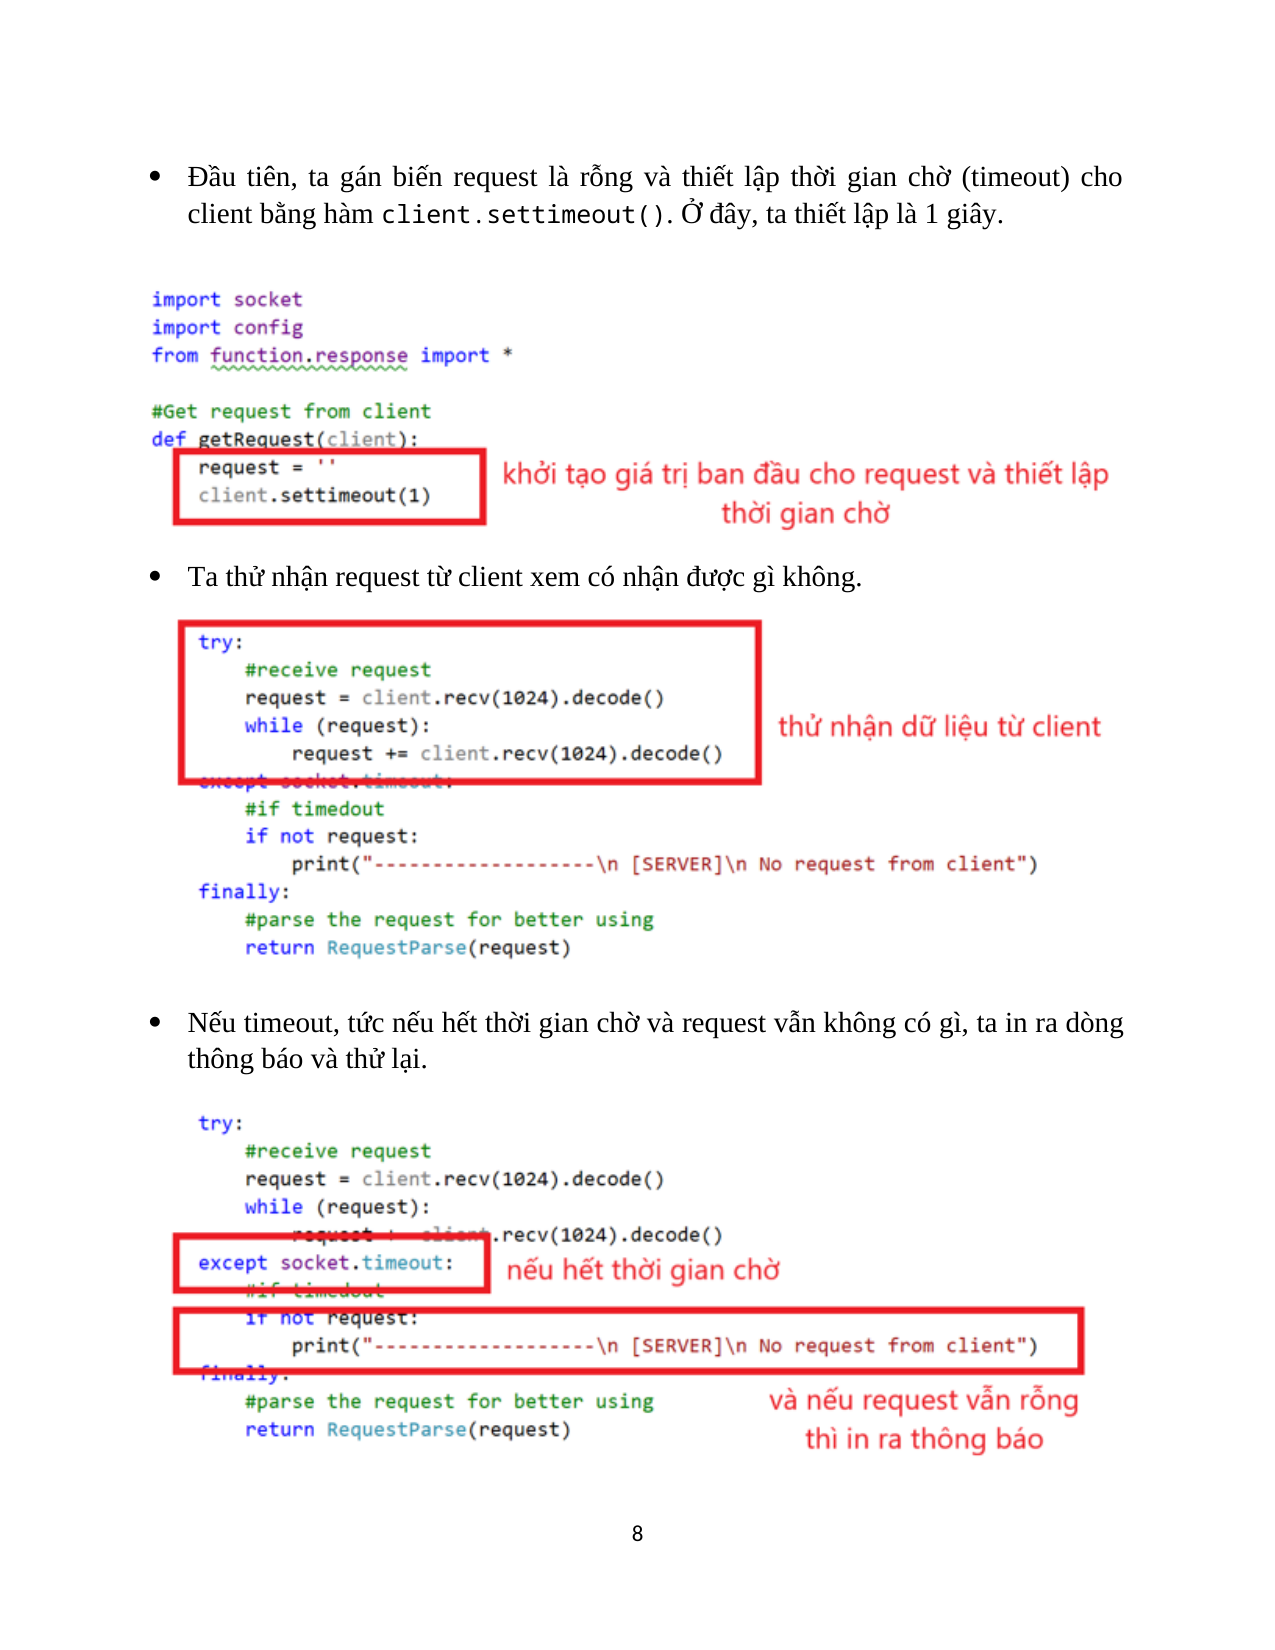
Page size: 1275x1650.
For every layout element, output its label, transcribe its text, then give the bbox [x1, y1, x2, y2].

list Nếu timeout, tức nếu hết thời gian chờ và request vẫn không có gì, ta in ra dòng thông báo và thử lại. [150, 1005, 1125, 1074]
picture [150, 612, 1125, 986]
picture [150, 1093, 1125, 1468]
picture [150, 280, 1125, 541]
list Đầu tiên, ta gán biến request là rỗng và thiết lập thời gian chờ (timeout) cho client bằng hàm client.settimeout(). Ở đây, ta thiết lập là 1 giây. [150, 159, 1125, 230]
list Ta thử nhận request từ client xem có nhận được gì không. [150, 559, 1125, 593]
